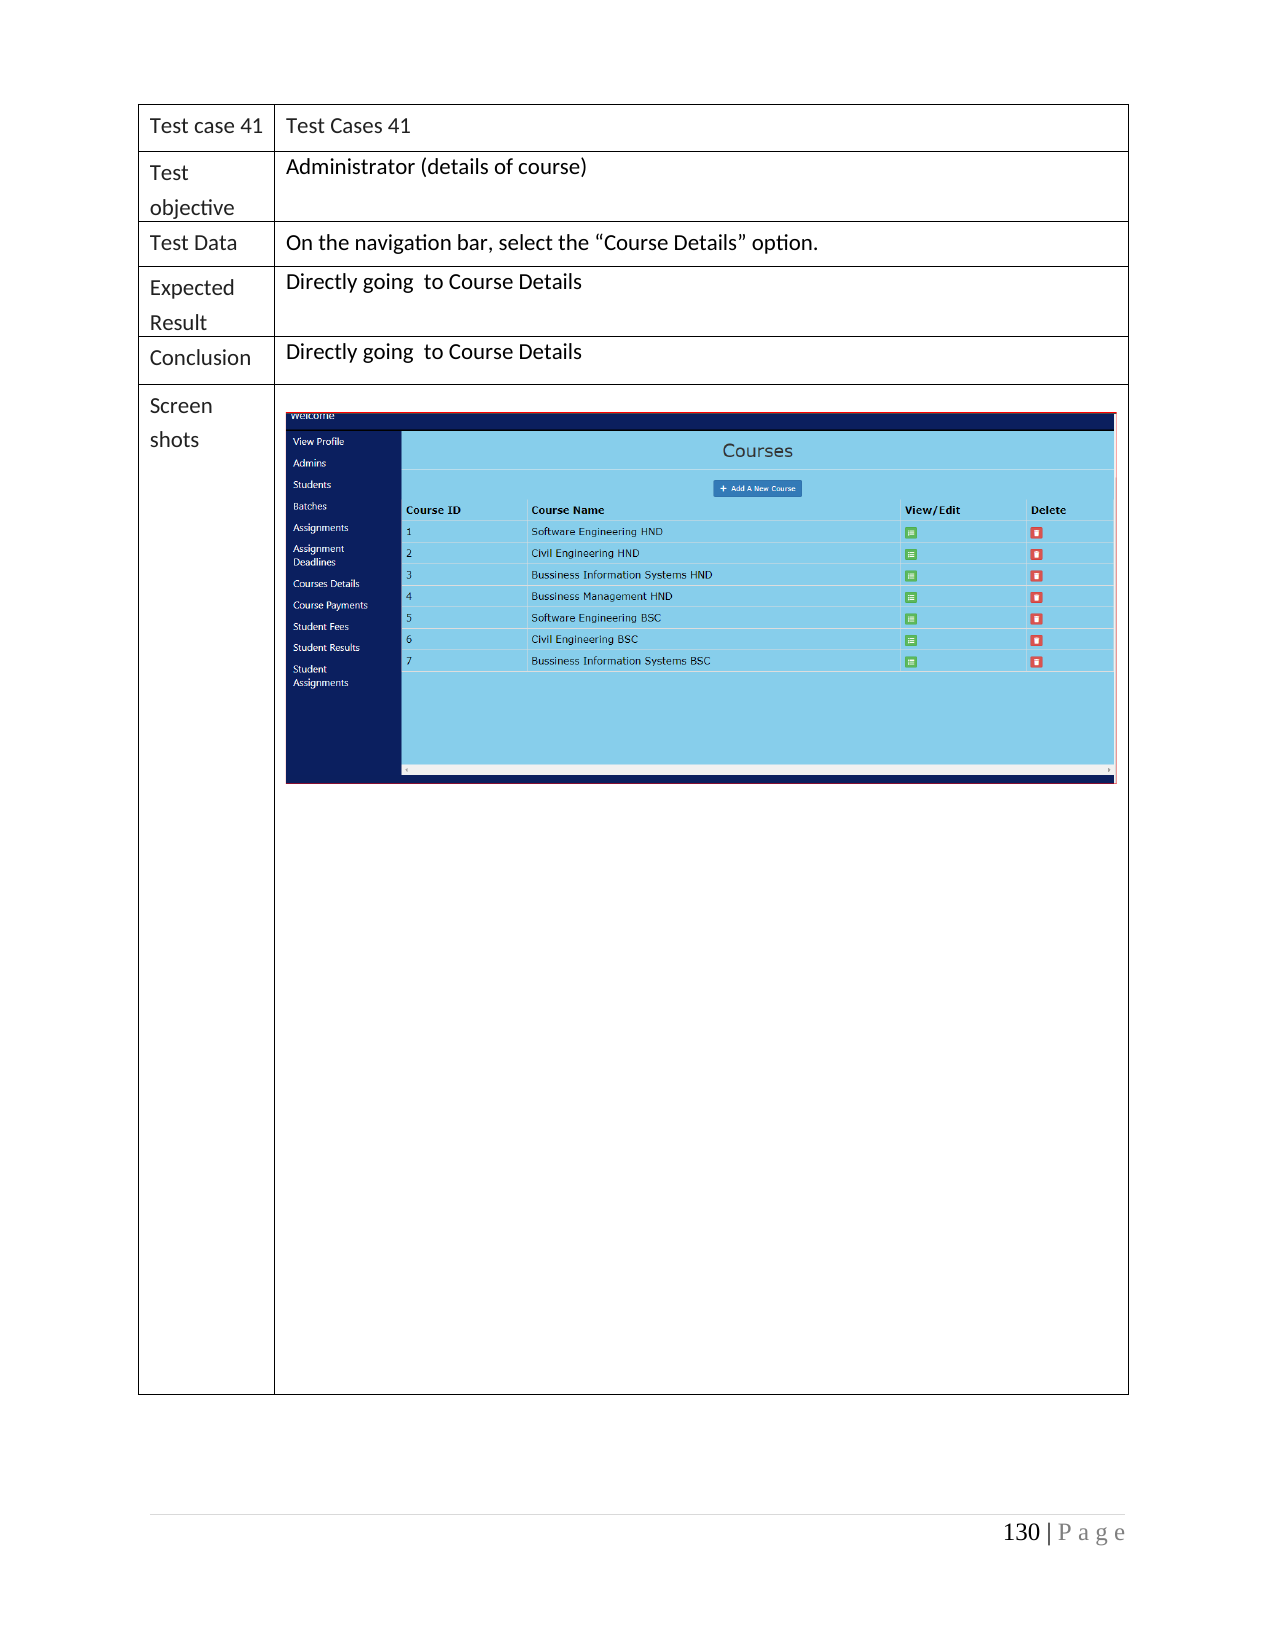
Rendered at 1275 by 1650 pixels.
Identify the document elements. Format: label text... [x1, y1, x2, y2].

table_cell Test Data [139, 222, 274, 266]
table_cell Screen shots [139, 385, 274, 1394]
table_cell Directly going to Course Details [275, 337, 1128, 383]
table_header Test case 41 [139, 105, 274, 151]
table_cell Administrator (details of course) [275, 152, 1128, 221]
table_cell [275, 385, 1128, 1394]
table_cell Directly going to Course Details [275, 267, 1128, 336]
table_cell Conclusion [139, 337, 274, 383]
table_cell Expected Result [139, 267, 274, 336]
table_header Test Cases 41 [275, 105, 1128, 151]
picture [285, 412, 1117, 784]
table_cell Test objective [139, 152, 274, 221]
table_cell On the navigation bar, select the “Course Details” option. [275, 222, 1128, 266]
